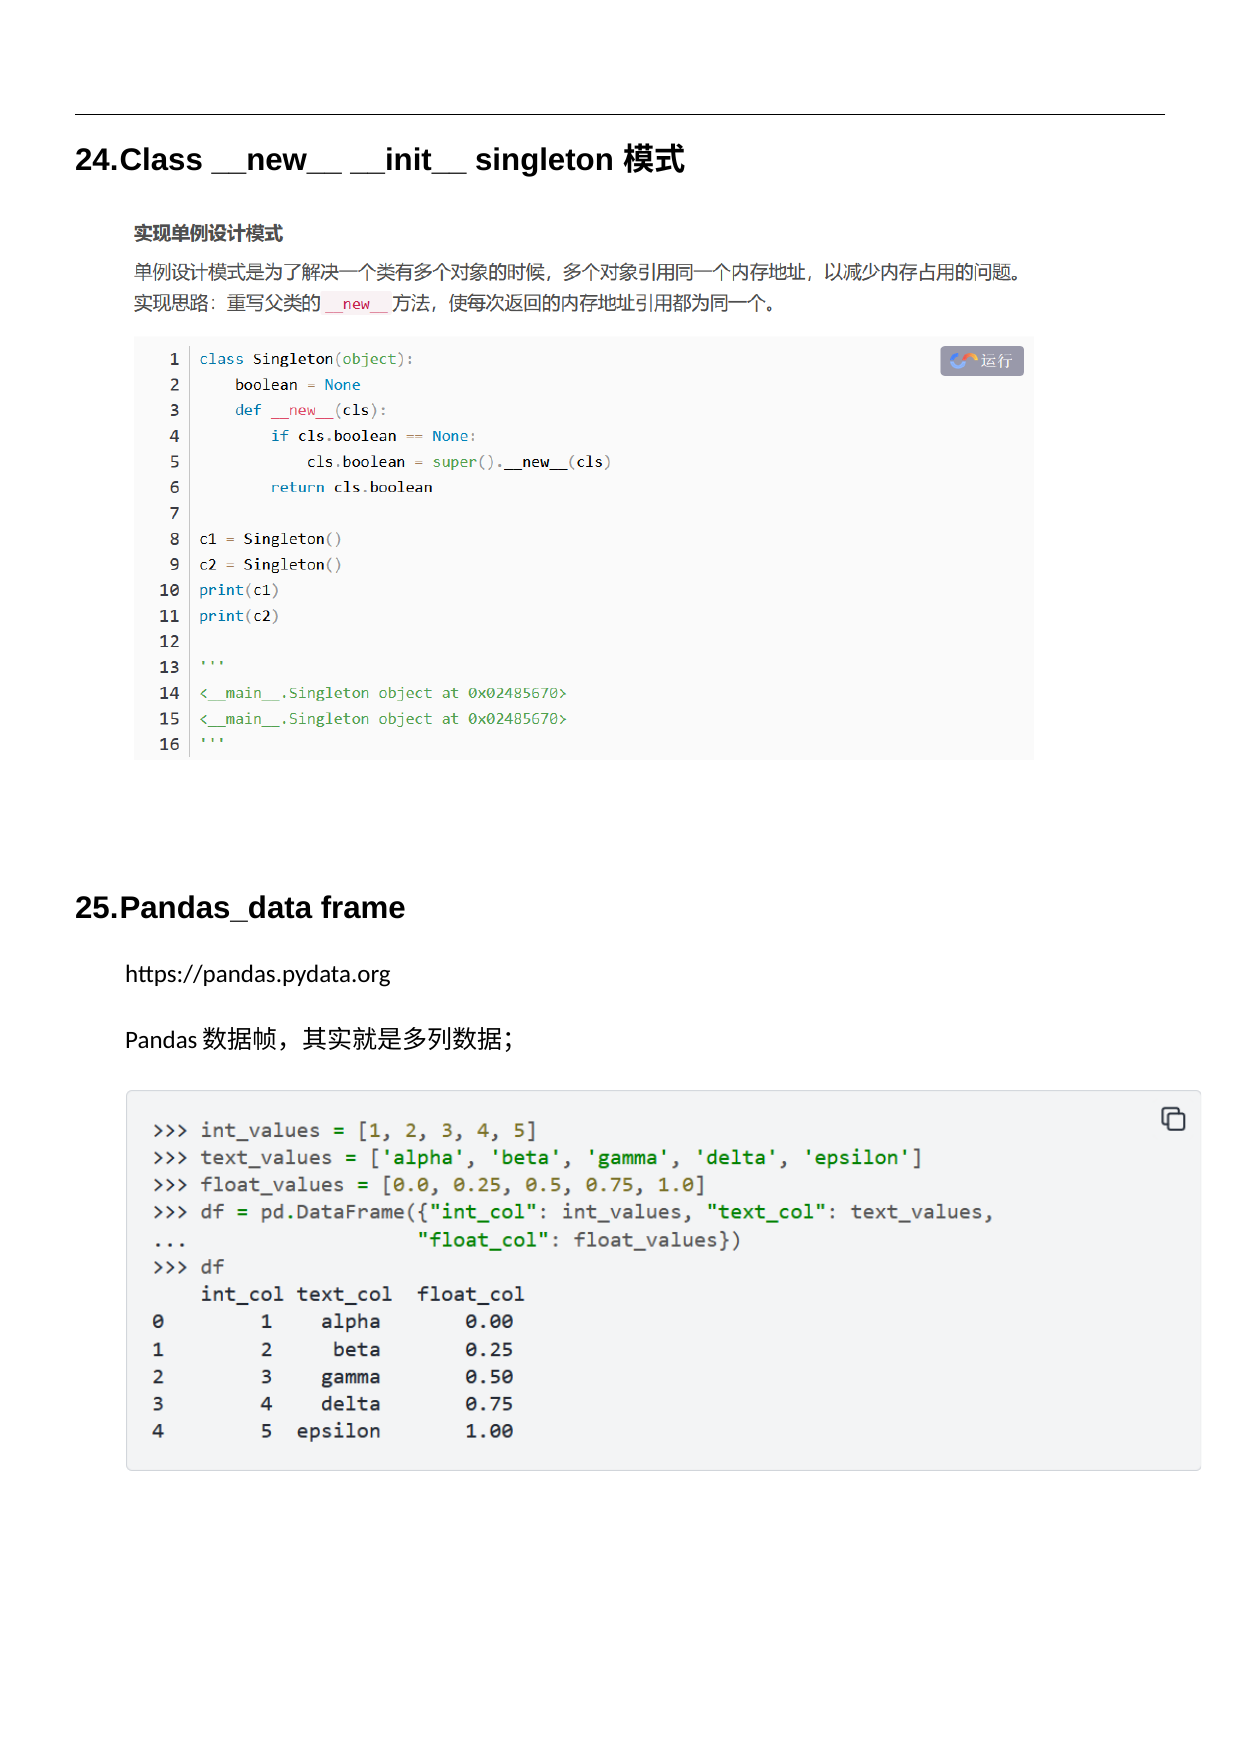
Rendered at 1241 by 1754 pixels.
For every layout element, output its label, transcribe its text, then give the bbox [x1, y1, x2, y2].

text https://pandas.pydata.org [75, 958, 1165, 990]
text Pandas数据帧，其实就是多列数据； [75, 1005, 1165, 1070]
subtitle Pandas_data frame [75, 875, 1165, 940]
subtitle Class __new__ __init__ singleton 模式 [75, 124, 1165, 189]
